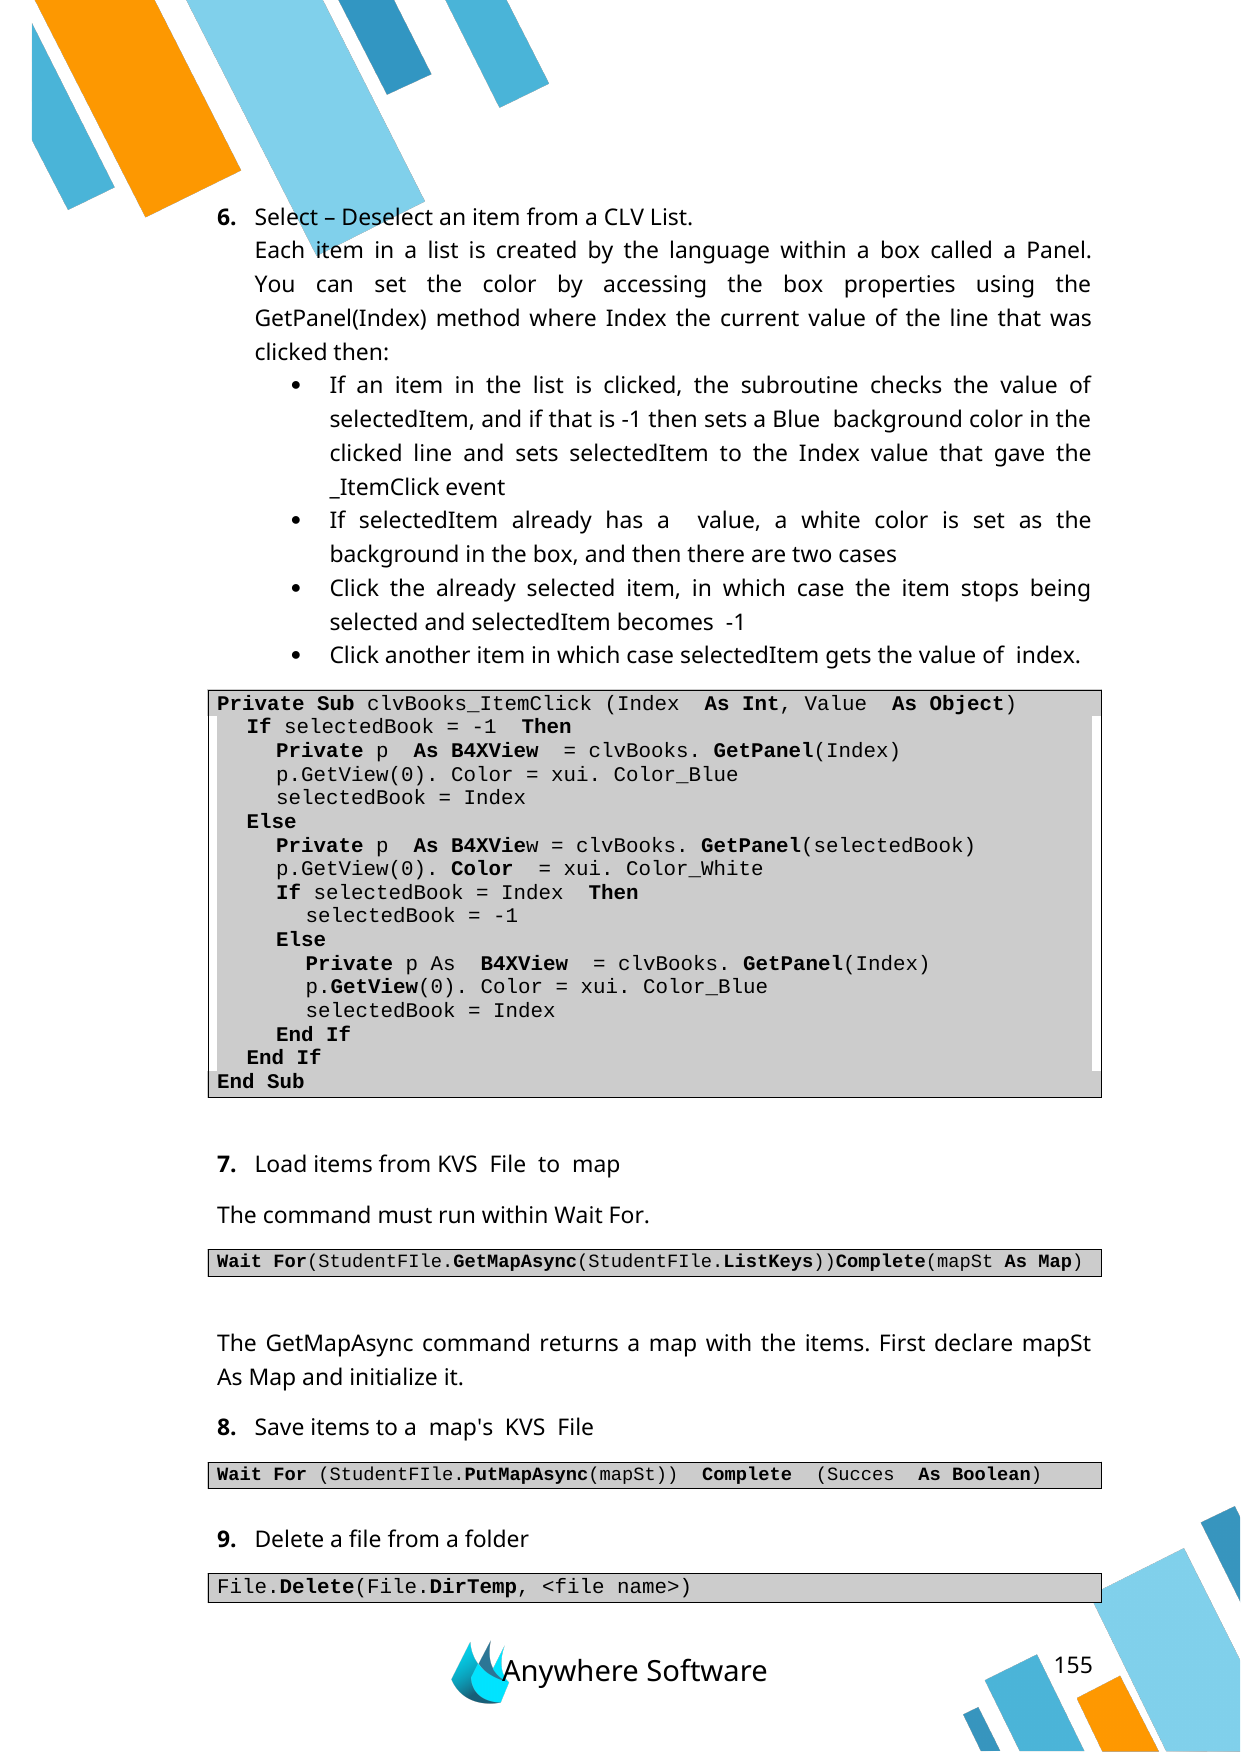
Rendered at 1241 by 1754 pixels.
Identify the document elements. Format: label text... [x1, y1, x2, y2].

text selectedBook = -1 [217, 906, 1092, 929]
list Load items from KVS File to map [217, 1148, 1092, 1179]
text End If [217, 1047, 1092, 1068]
text End If [217, 1024, 1092, 1047]
list Each item in a list is created by the language within a box called a Panel. You can set the color by accessing the box properties using the GetPanel(Index) method where Index the current value of the line that was clicked then: [254, 234, 1092, 367]
text p.GetView(0). Color = xui. Color_White [217, 858, 1092, 882]
list Save items to a map's KVS File [217, 1411, 1092, 1442]
list If selectedItem already has a value, a white color is set as the background in the box, and then there are two cases [292, 504, 1092, 569]
text The command must run within Wait For. [217, 1199, 1092, 1230]
list Select – Deselect an item from a CLV List. [217, 200, 1092, 232]
picture [451, 1640, 510, 1704]
text File.Delete(File.DirTemp, <file name>) [209, 1574, 1101, 1602]
text If selectedBook = Index Then [217, 882, 1092, 906]
list Delete a file from a folder [217, 1523, 1092, 1554]
list Click another item in which case selectedItem gets the value of index. [292, 639, 1092, 670]
text selectedBook = Index [217, 787, 1092, 811]
text p.GetView(0). Color = xui. Color_Blue [217, 764, 1092, 787]
text If selectedBook = -1 Then [217, 716, 1092, 740]
text Private p As B4XView = clvBooks. GetPanel(Index) [217, 953, 1092, 976]
text Wait For (StudentFIle.PutMapAsync(mapSt)) Complete (Succes As Boolean) [209, 1463, 1101, 1488]
text Wait For(StudentFIle.GetMapAsync(StudentFIle.ListKeys))Complete(mapSt As Map) [209, 1250, 1101, 1276]
text Private p As B4XView = clvBooks. GetPanel(Index) [217, 740, 1092, 764]
list Click the already selected item, in which case the item stops being selected and selectedItem becomes -1 [292, 572, 1092, 637]
text Private Sub clvBooks_ItemClick (Index As Int, Value As Object) [209, 691, 1101, 716]
text End Sub [209, 1068, 1101, 1097]
text Else [217, 929, 1092, 953]
text p.GetView(0). Color = xui. Color_Blue [217, 976, 1092, 1000]
picture [963, 1506, 1241, 1752]
text selectedBook = Index [217, 1000, 1092, 1024]
text The GetMapAsync command returns a map with the items. First declare mapSt As Map and initialize it. [217, 1327, 1092, 1392]
text Else [217, 811, 1092, 834]
picture [31, 0, 549, 256]
text Private p As B4XView = clvBooks. GetPanel(selectedBook) [217, 834, 1092, 858]
list If an item in the list is clicked, the subroutine checks the value of selectedItem, and if that is -1 then sets a Blue background color in the clicked line and sets selectedItem to the Index value that gave the _ItemClick event [292, 369, 1092, 502]
